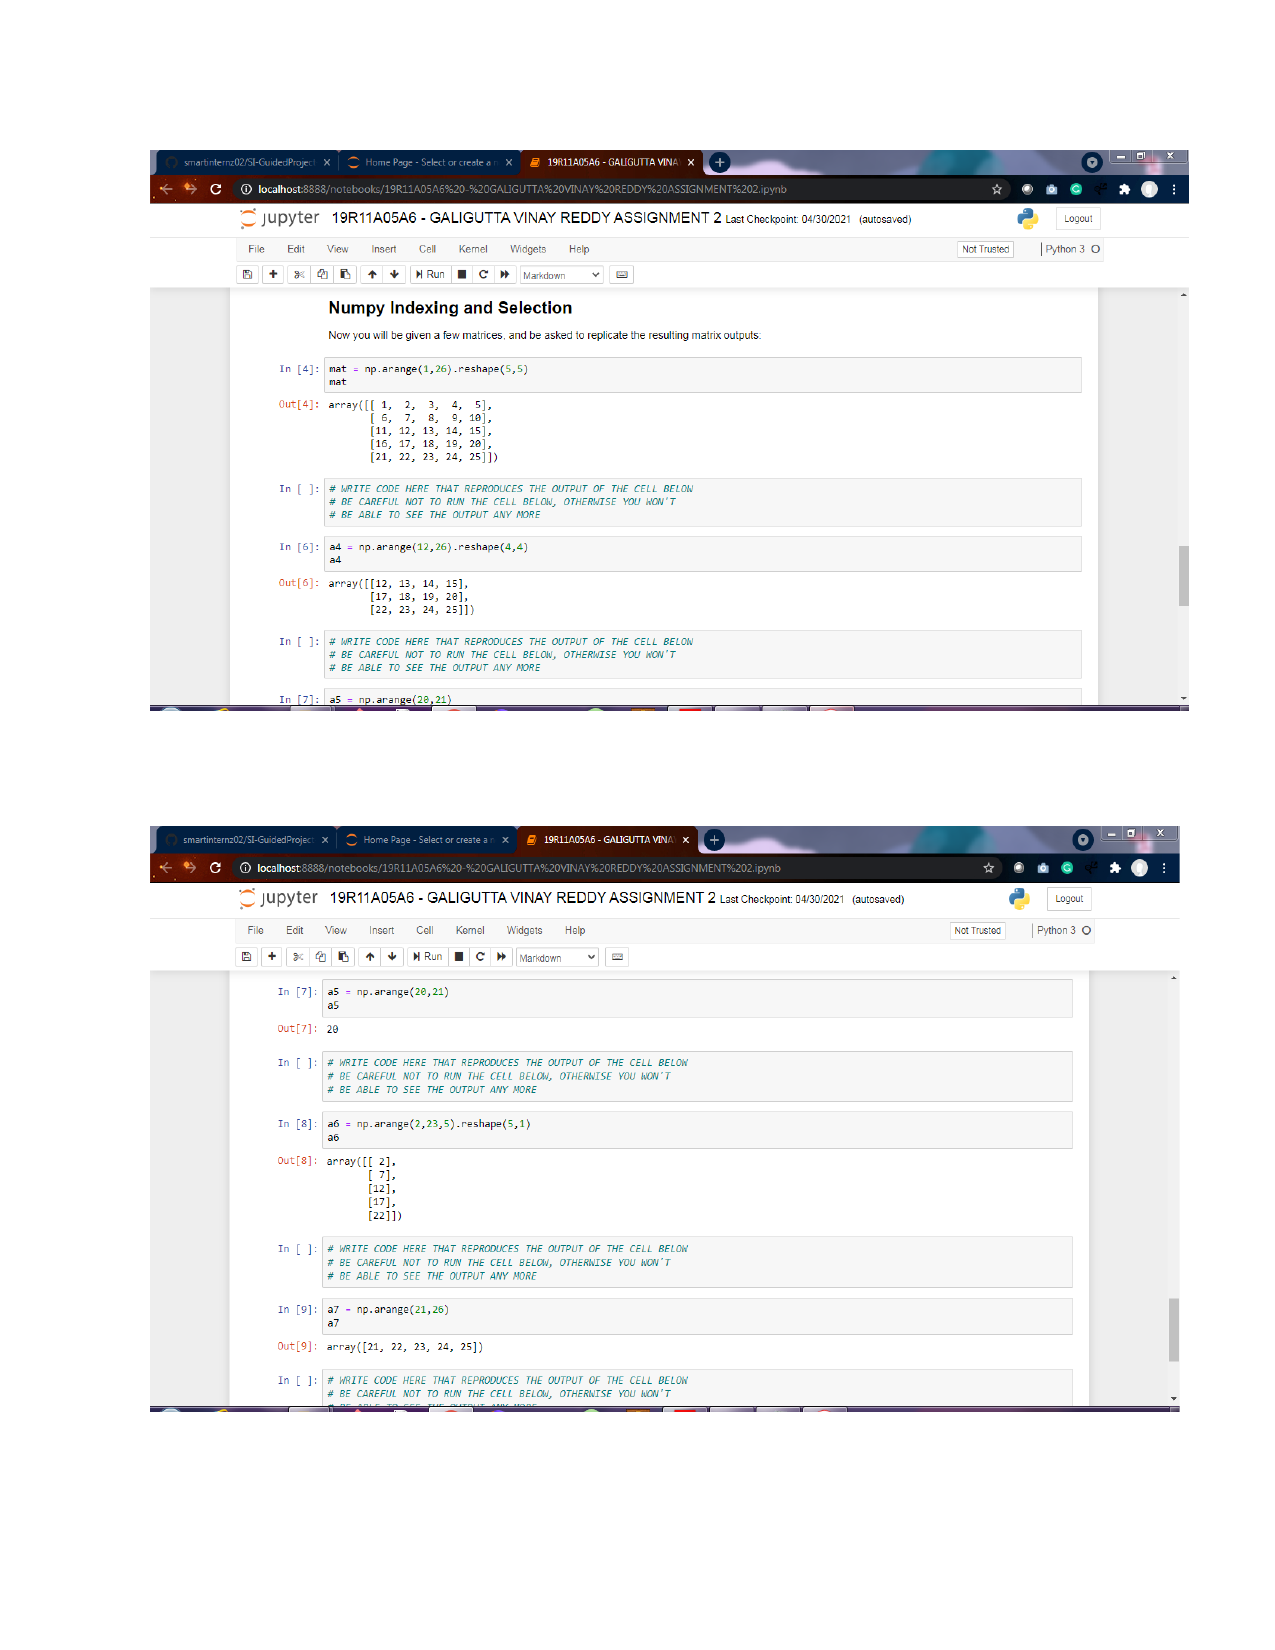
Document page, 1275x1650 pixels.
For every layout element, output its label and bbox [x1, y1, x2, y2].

picture [150, 826, 1180, 1412]
picture [150, 150, 1189, 711]
